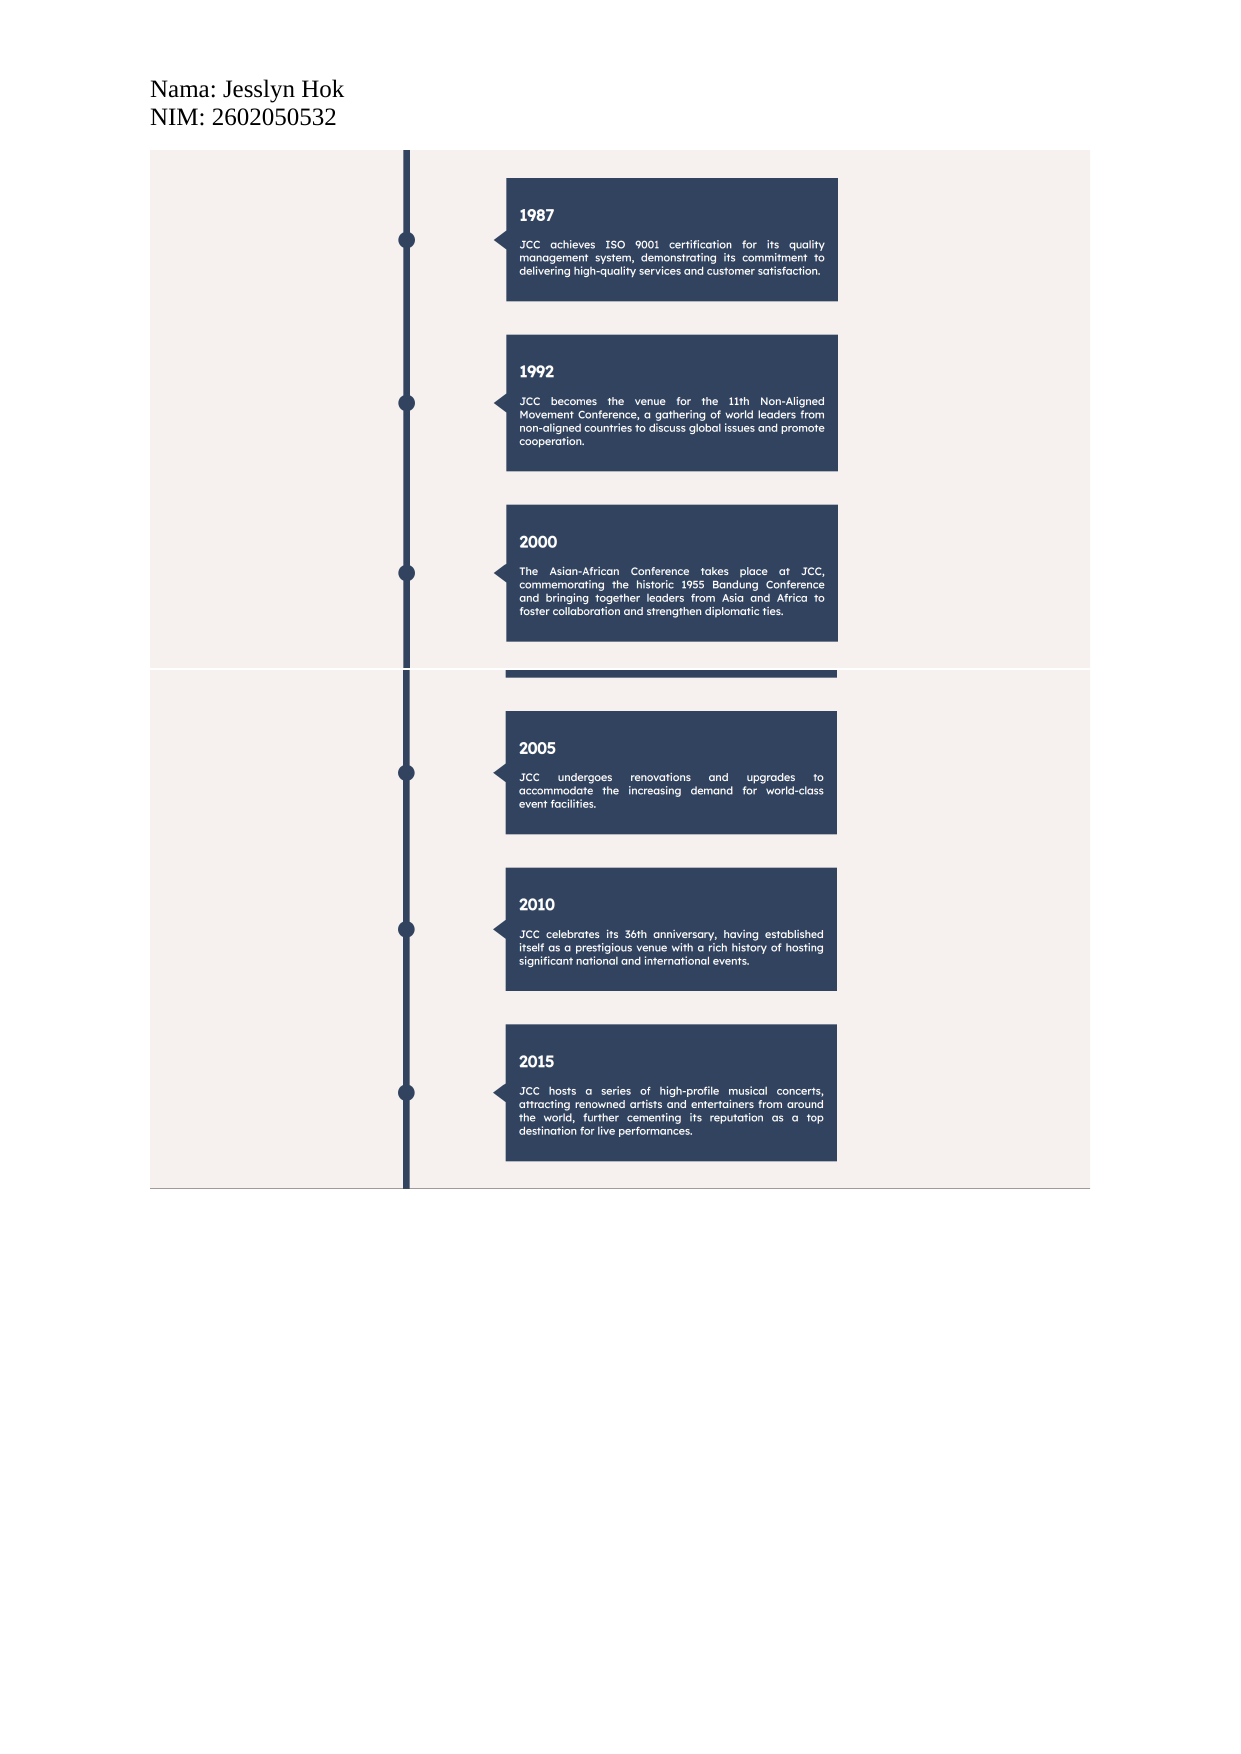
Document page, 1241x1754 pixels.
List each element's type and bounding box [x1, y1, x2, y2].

picture [150, 670, 1091, 1189]
picture [150, 150, 1091, 668]
